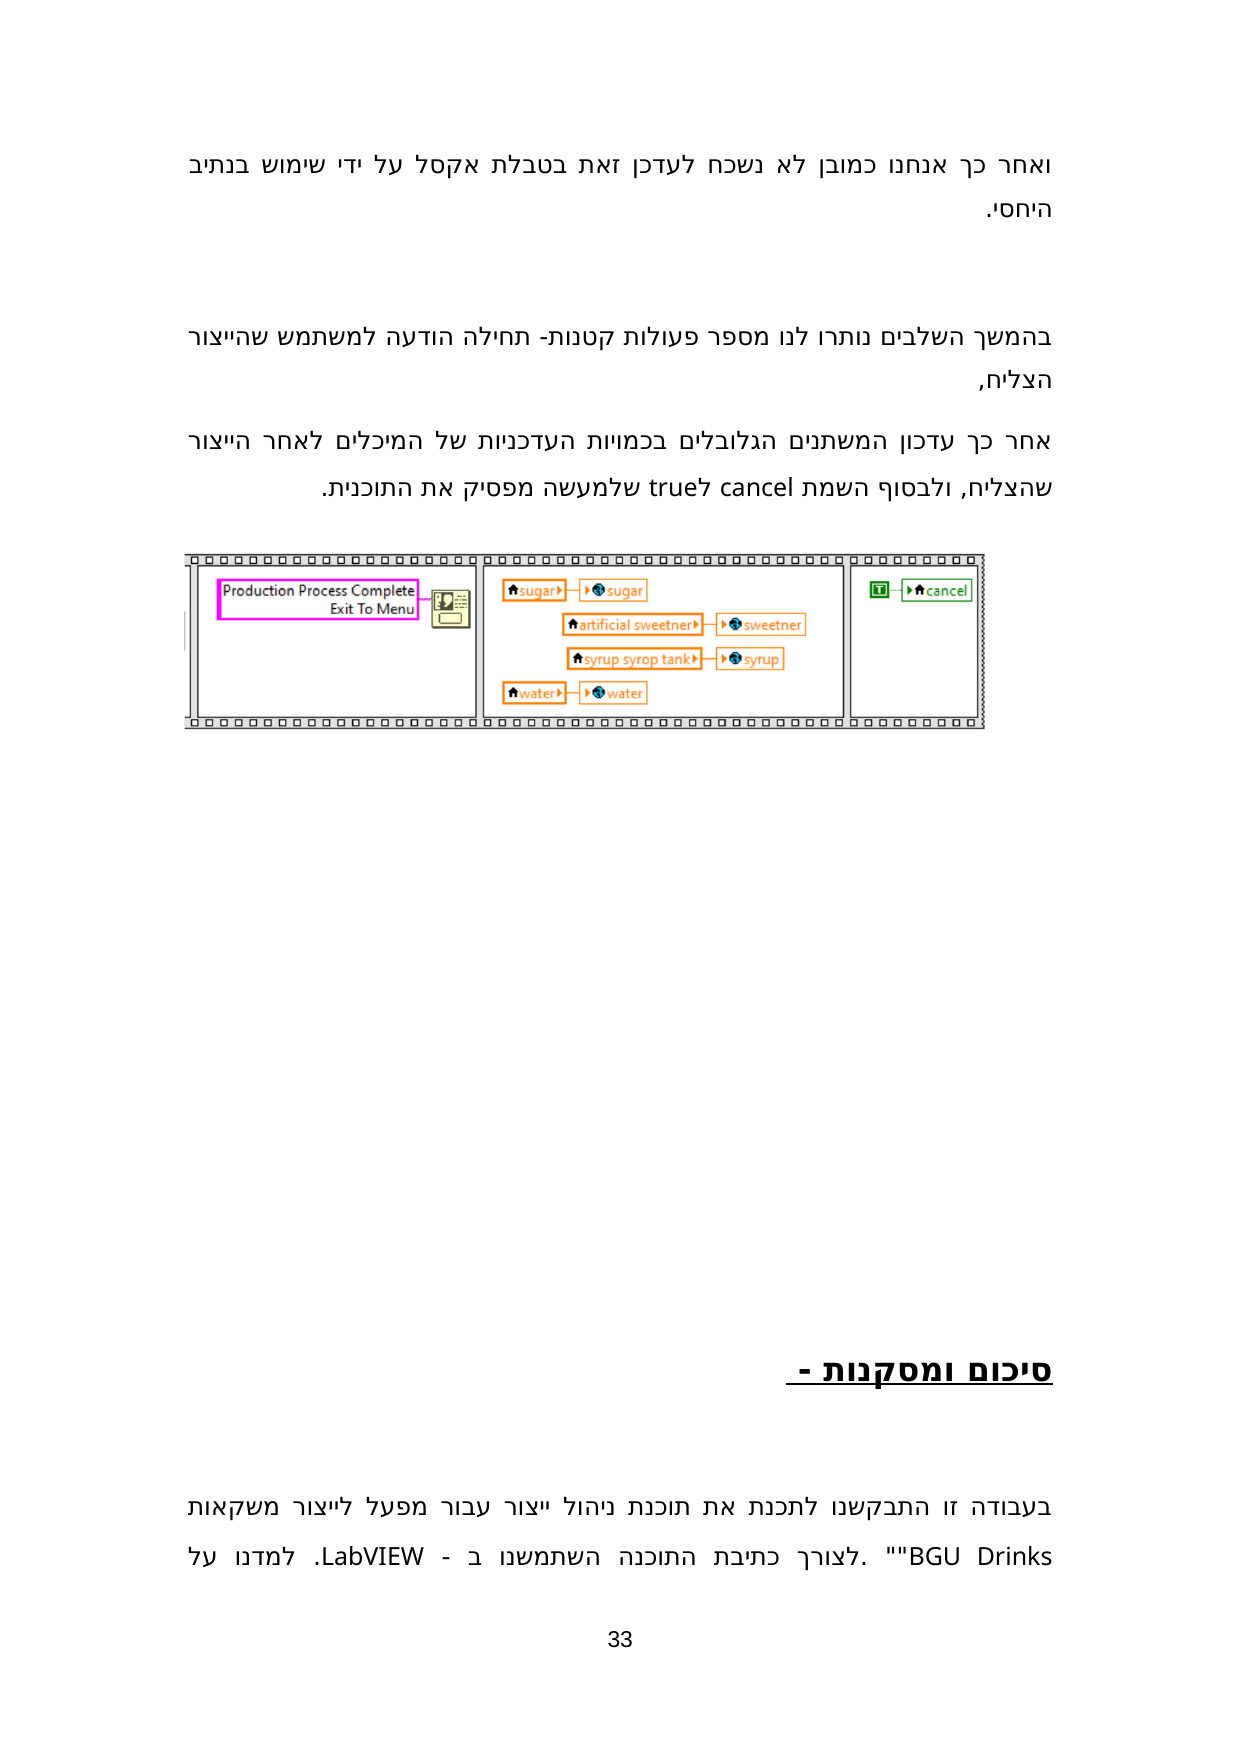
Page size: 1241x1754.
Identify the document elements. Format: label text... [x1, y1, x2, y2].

text אחר כך עדכון המשתנים הגלובלים בכמויות העדכניות של המיכלים לאחר הייצור שהצליח, ולבסוף השמת cancel לtrue שלמעשה מפסיק את התוכנית. [187, 426, 1053, 504]
picture [184, 552, 991, 732]
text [187, 1493, 1053, 1573]
text בהמשך השלבים נותרו לנו מספר פעולות קטנות- תחילה הודעה למשתמש שהייצור הצליח, [187, 322, 1053, 395]
text סיכום ומסקנות - [187, 1350, 1053, 1389]
